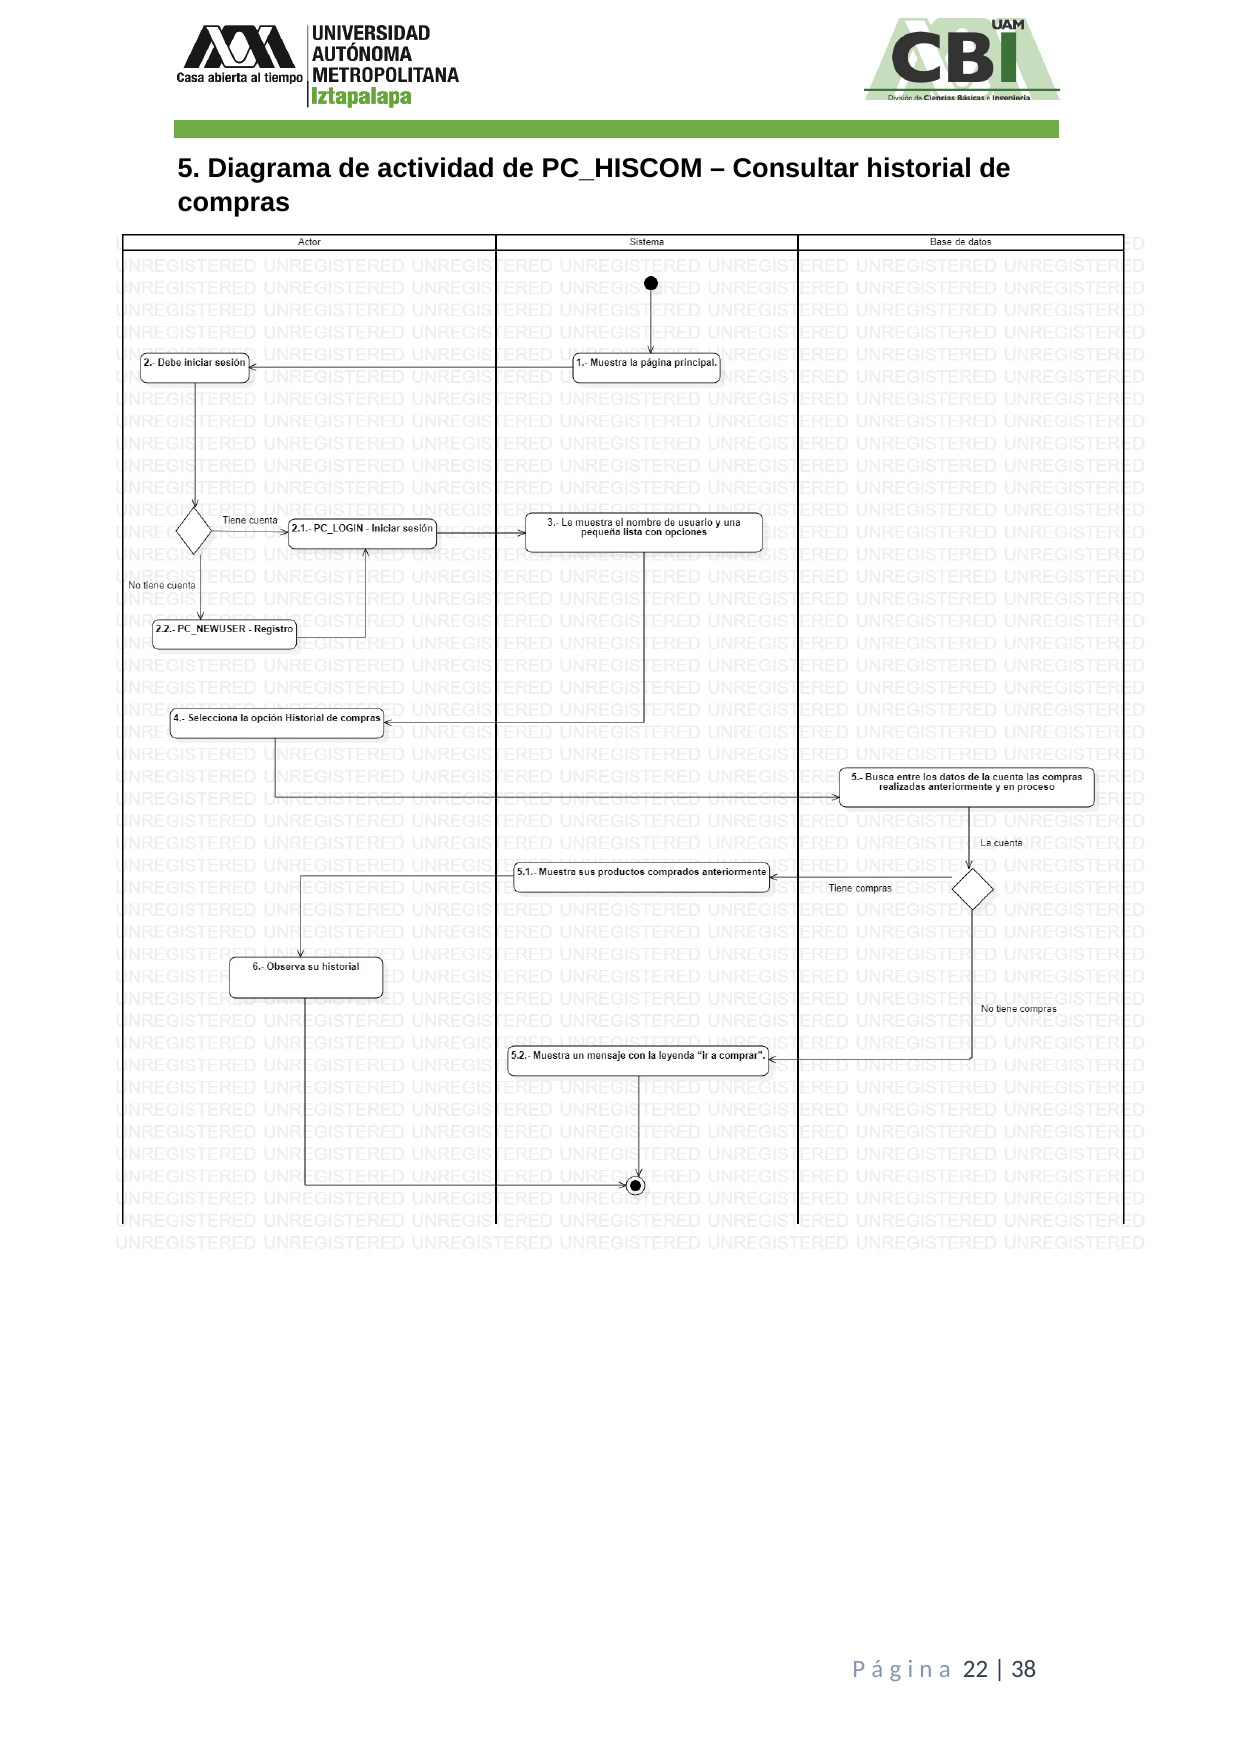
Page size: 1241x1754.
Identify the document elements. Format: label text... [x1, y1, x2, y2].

picture [863, 18, 1060, 100]
picture [115, 227, 1149, 1249]
picture [177, 25, 459, 109]
subtitle 5. Diagrama de actividad de PC_HISCOM – Consultar historial de compras [177, 152, 1063, 217]
